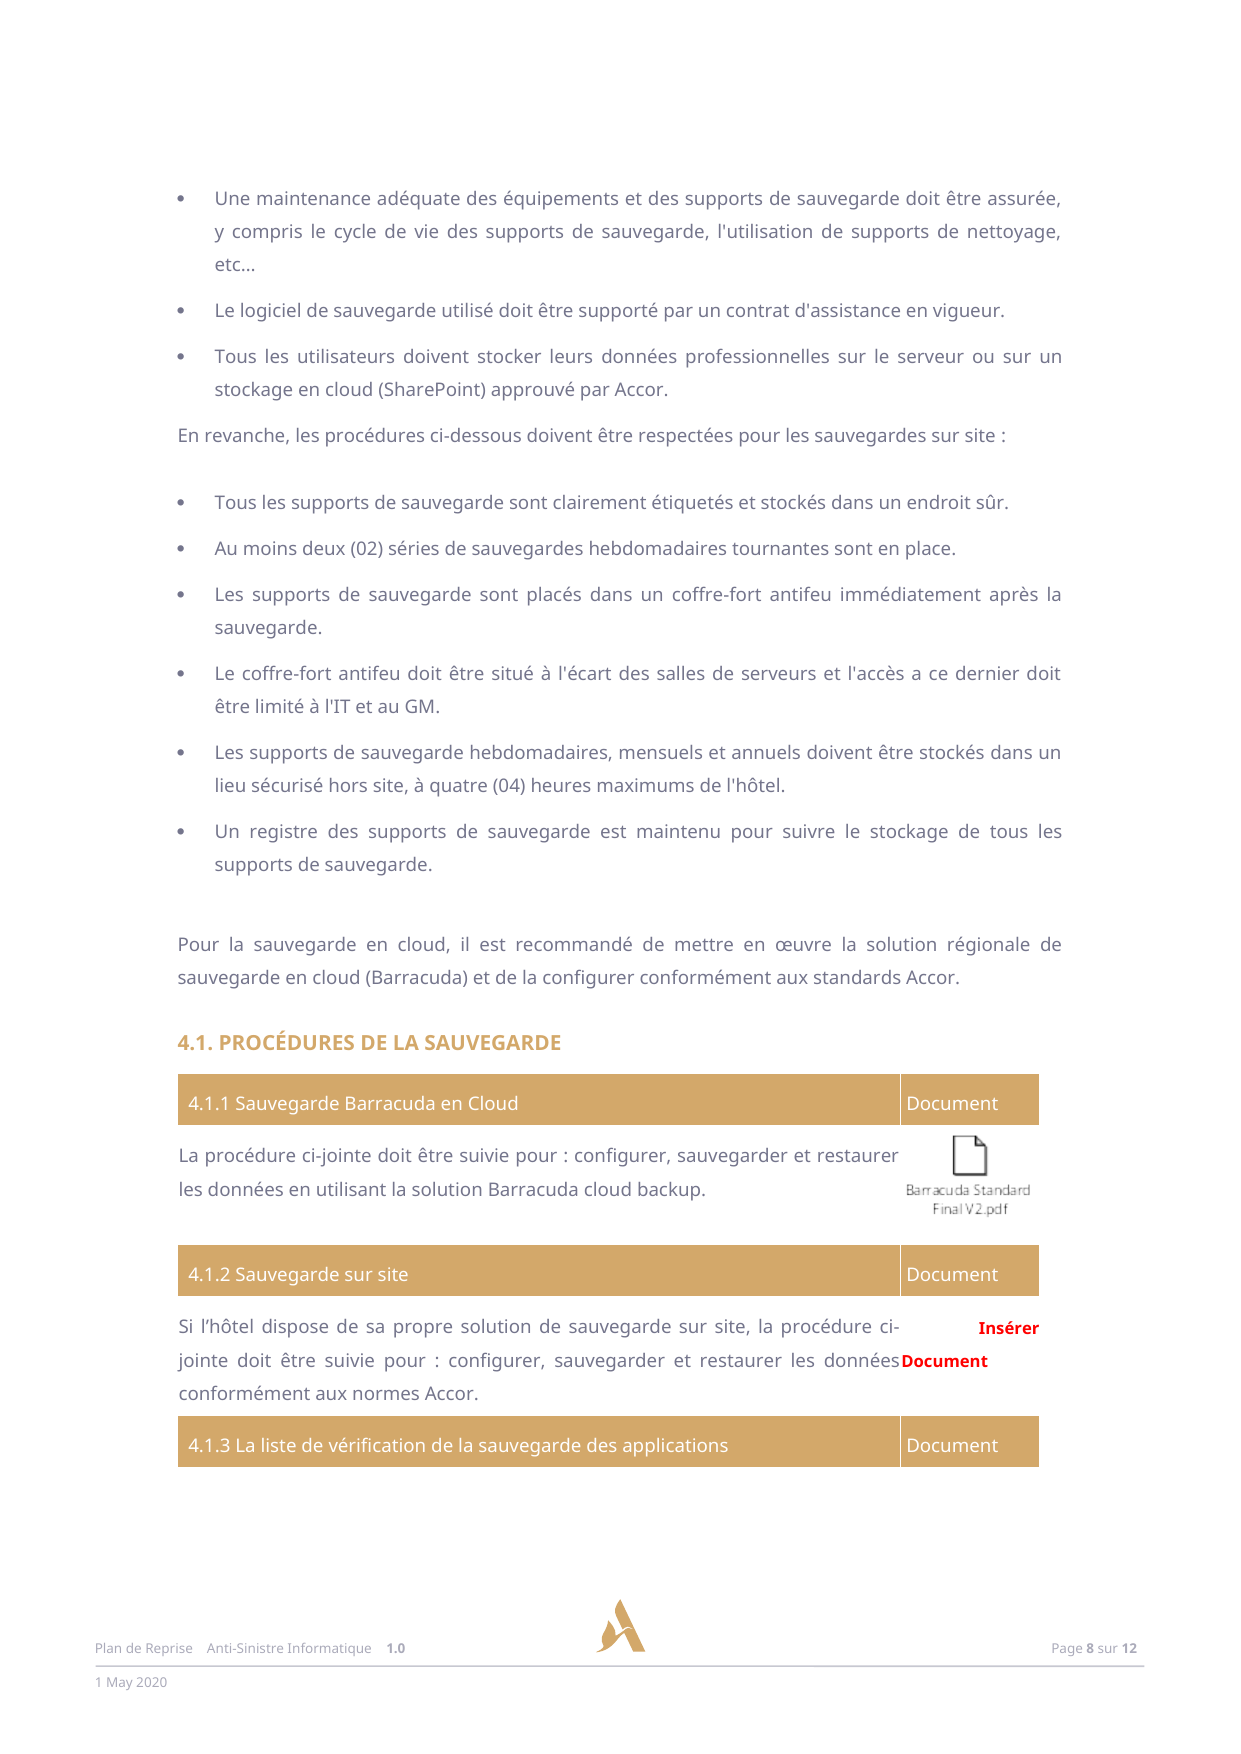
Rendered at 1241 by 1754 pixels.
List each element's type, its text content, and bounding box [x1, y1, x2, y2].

table_cell [901, 1126, 1039, 1244]
list Le logiciel de sauvegarde utilisé doit être supporté par un contrat d'assistance en vigueur. [177, 290, 1063, 323]
list Une maintenance adéquate des équipements et des supports de sauvegarde doit être assurée, y compris le cycle de vie des supports de sauvegarde, l'utilisation de supports de nettoyage, etc… [177, 177, 1063, 277]
list Tous les supports de sauvegarde sont clairement étiquetés et stockés dans un endroit sûr. [177, 481, 1063, 515]
table_cell Insérer Document [901, 1297, 1039, 1415]
table_cell Document [901, 1416, 1039, 1467]
table_cell La procédure ci-jointe doit être suivie pour : configurer, sauvegarder et restaurer les données en utilisant la solution Barracuda cloud backup. [178, 1126, 900, 1244]
list Le coffre-fort antifeu doit être situé à l'écart des salles de serveurs et l'accès a ce dernier doit être limité à l'IT et au GM. [177, 652, 1063, 719]
table_cell Document [901, 1245, 1039, 1296]
list Un registre des supports de sauvegarde est maintenu pour suivre le stockage de tous les supports de sauvegarde. [177, 811, 1063, 877]
list Tous les utilisateurs doivent stocker leurs données professionnelles sur le serveur ou sur un stockage en cloud (SharePoint) approuvé par Accor. [177, 336, 1063, 402]
table_cell 4.1.3 La liste de vérification de la sauvegarde des applications [178, 1416, 900, 1467]
text Pour la sauvegarde en cloud, il est recommandé de mettre en œuvre la solution régionale de sauvegarde en cloud (Barracuda) et de la configurer conformément aux standards Accor. [177, 923, 1063, 990]
list Au moins deux (02) séries de sauvegardes hebdomadaires tournantes sont en place. [177, 527, 1063, 561]
list Les supports de sauvegarde hebdomadaires, mensuels et annuels doivent être stockés dans un lieu sécurisé hors site, à quatre (04) heures maximums de l'hôtel. [177, 731, 1063, 798]
list Les supports de sauvegarde sont placés dans un coffre-fort antifeu immédiatement après la sauvegarde. [177, 573, 1063, 640]
table_header 4.1.1 Sauvegarde Barracuda en Cloud [178, 1074, 900, 1125]
table_cell 4.1.2 Sauvegarde sur site [178, 1245, 900, 1296]
text En revanche, les procédures ci-dessous doivent être respectées pour les sauvegardes sur site : [177, 415, 1063, 448]
table_cell Si l’hôtel dispose de sa propre solution de sauvegarde sur site, la procédure ci-jointe doit être suivie pour : configurer, sauvegarder et restaurer les données conformément aux normes Accor. [178, 1297, 900, 1415]
table_header Document [901, 1074, 1039, 1125]
subtitle 4.1. ProcÉdures de la sauvegarde [177, 1023, 1063, 1056]
